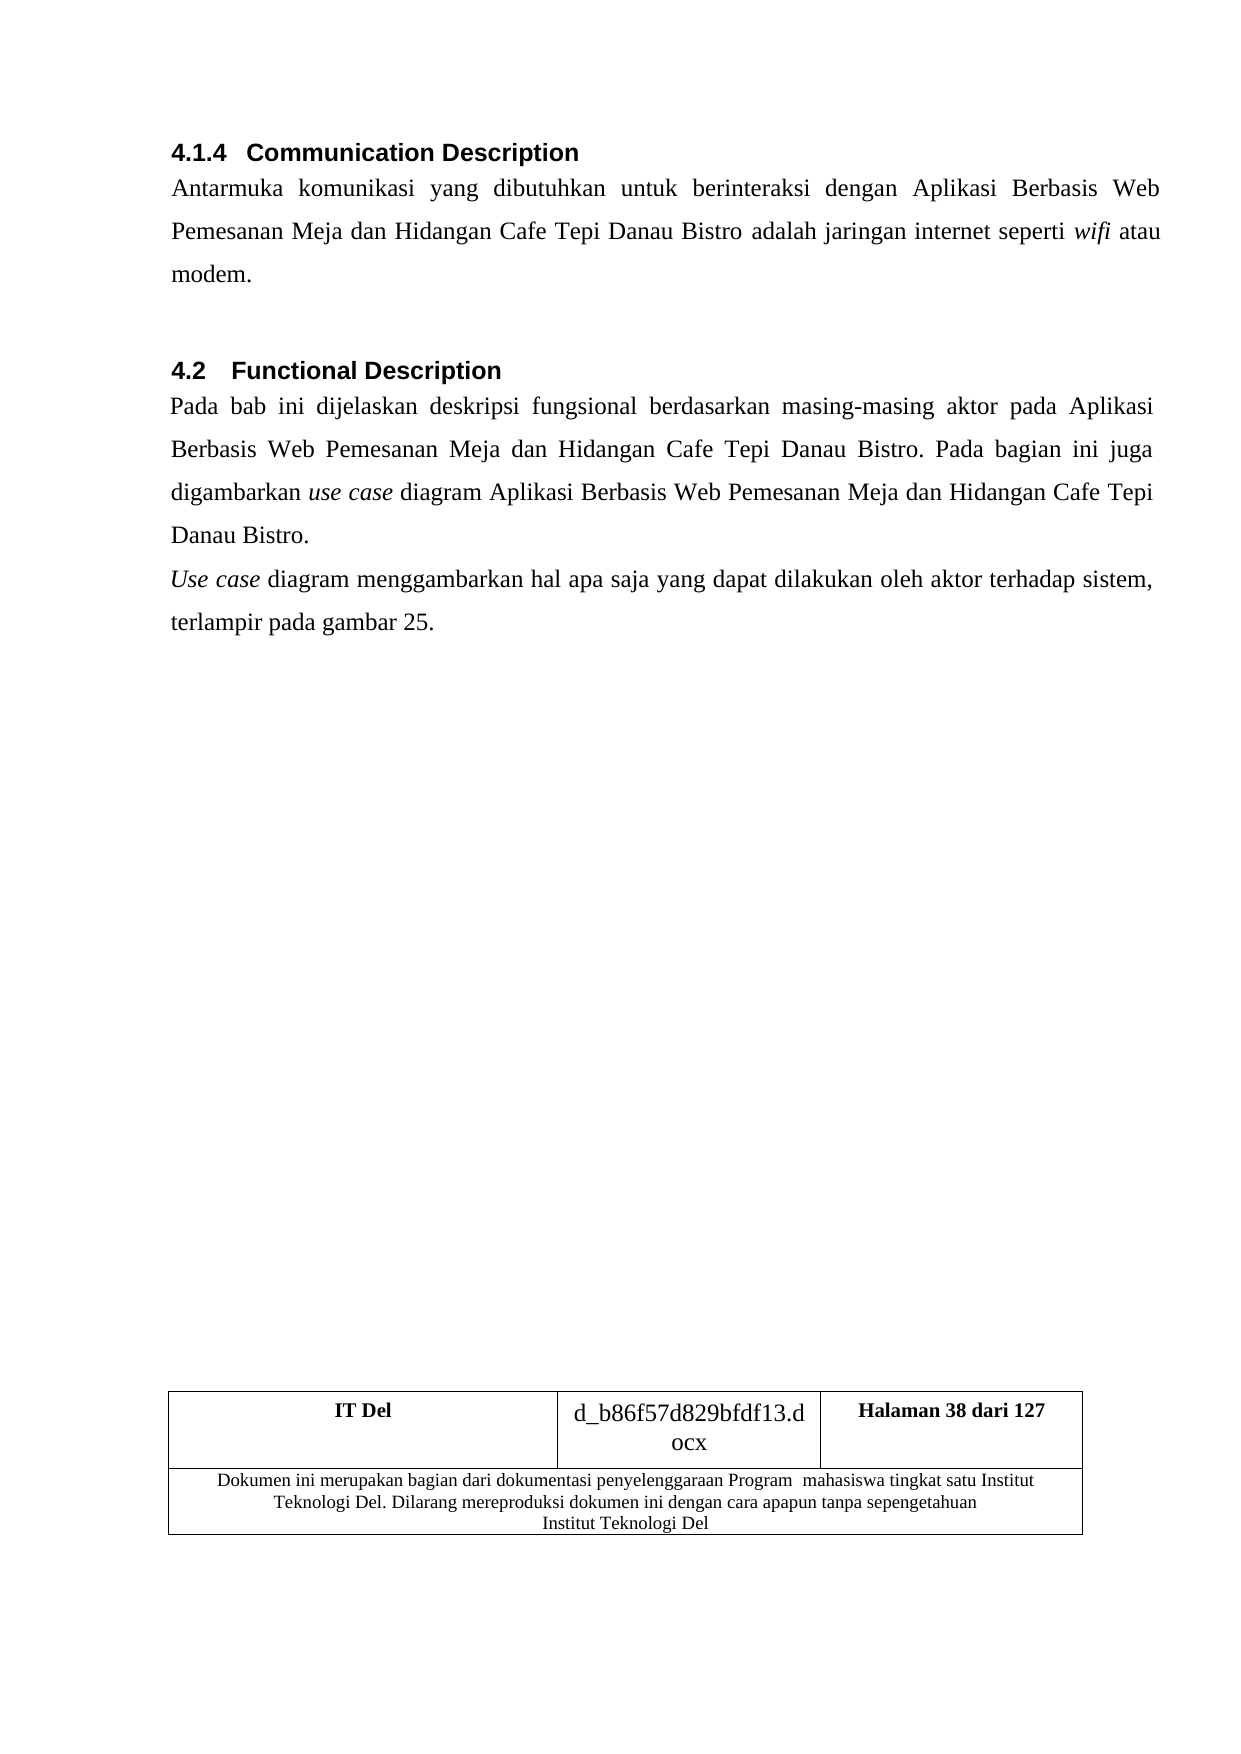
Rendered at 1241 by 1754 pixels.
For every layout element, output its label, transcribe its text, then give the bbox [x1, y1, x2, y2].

text Use case diagram menggambarkan hal apa saja yang dapat dilakukan oleh aktor terhadap sistem, terlampir pada gambar 25. [169, 564, 1154, 636]
text Pada bab ini dijelaskan deskripsi fungsional berdasarkan masing-masing aktor pada Aplikasi Berbasis Web Pemesanan Meja dan Hidangan Cafe Tepi Danau Bistro. Pada bagian ini juga digambarkan use case diagram Aplikasi Berbasis Web Pemesanan Meja dan Hidangan Cafe Tepi Danau Bistro. [169, 391, 1154, 549]
subtitle Communication Description [171, 138, 1161, 167]
text Antarmuka komunikasi yang dibutuhkan untuk berinteraksi dengan Aplikasi Berbasis Web Pemesanan Meja dan Hidangan Cafe Tepi Danau Bistro adalah jaringan internet seperti wifi atau modem. [171, 173, 1161, 288]
subtitle Functional Description [171, 356, 1161, 385]
